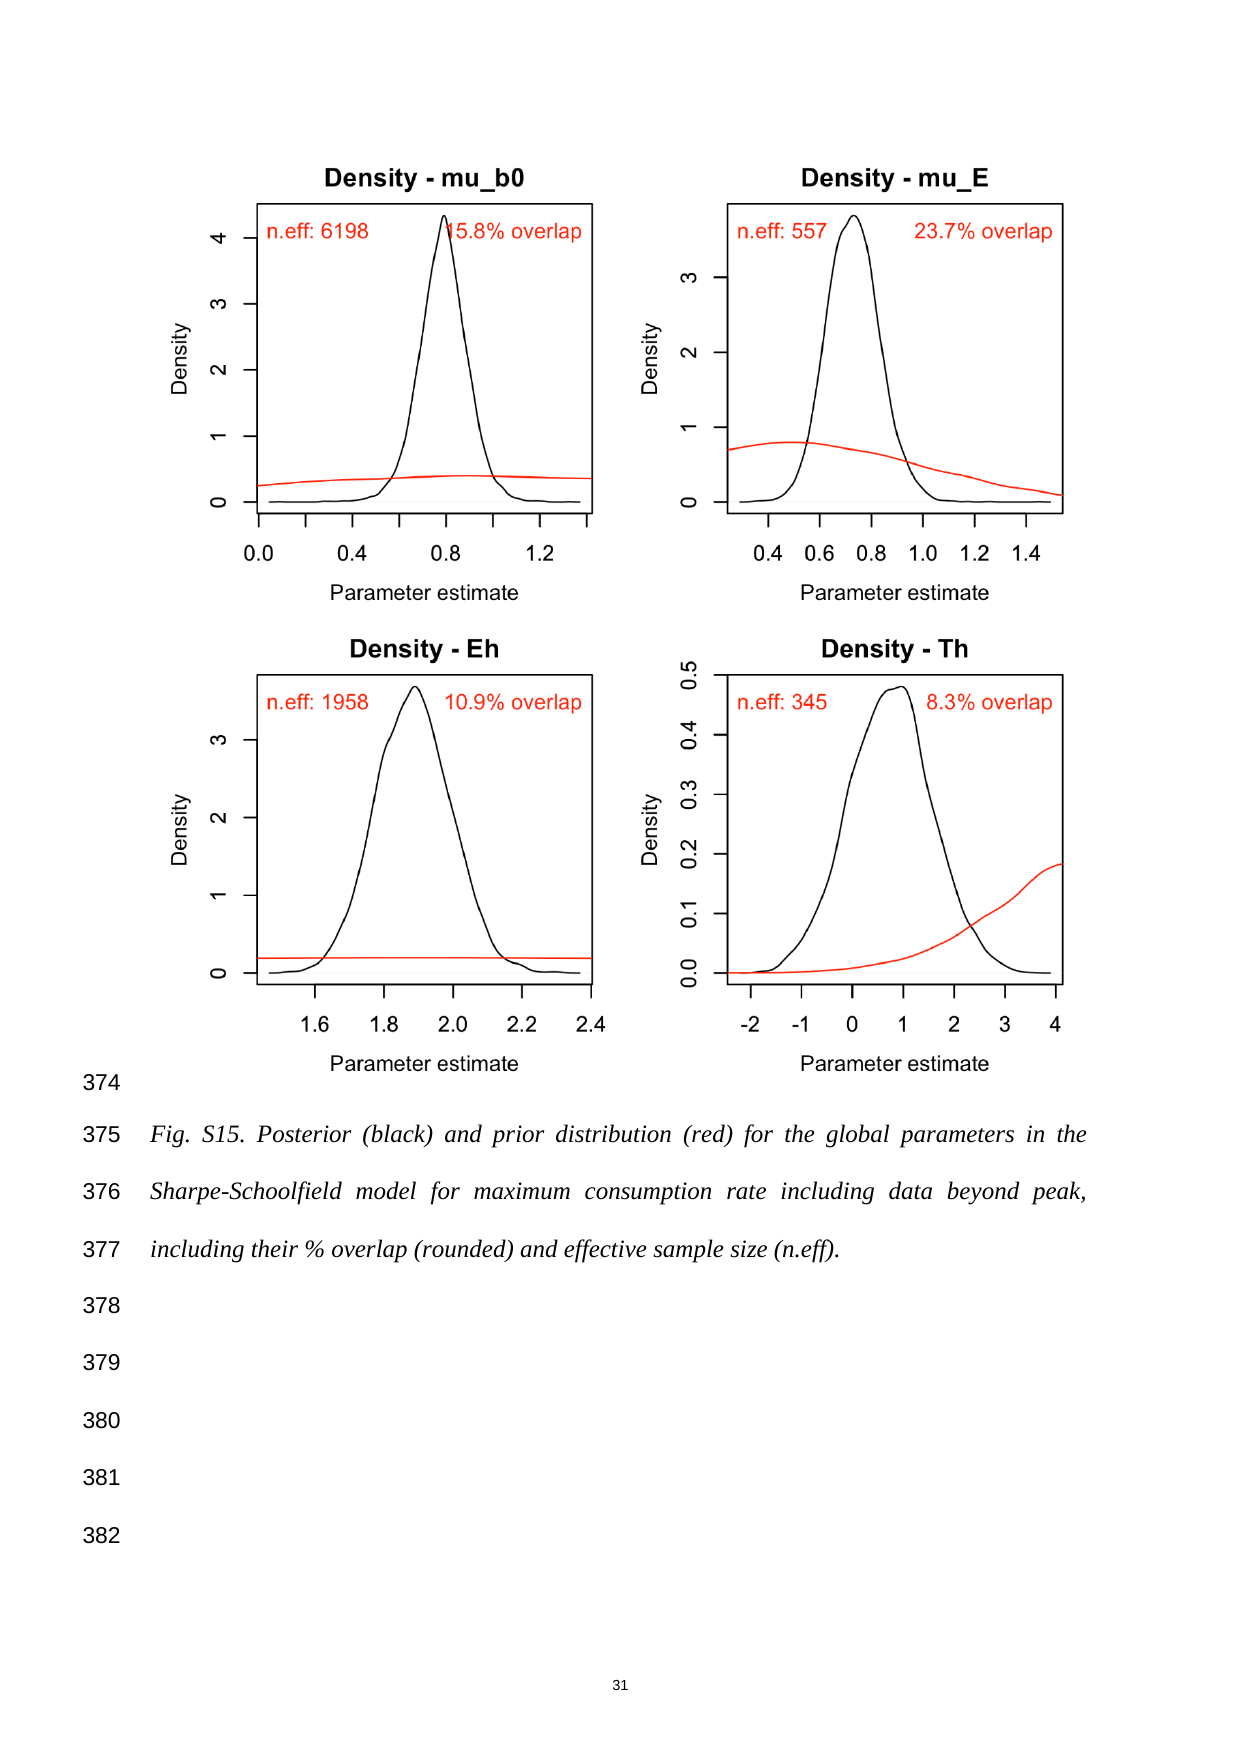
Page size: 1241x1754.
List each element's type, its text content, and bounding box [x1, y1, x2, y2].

picture [150, 150, 1091, 1091]
text Fig. S15. Posterior (black) and prior distribution (red) for the global parameters in the Sharpe-Schoolfield model for maximum consumption rate including data beyond peak, including their % overlap (rounded) and effective sample size (n.eff). [150, 1119, 1090, 1263]
